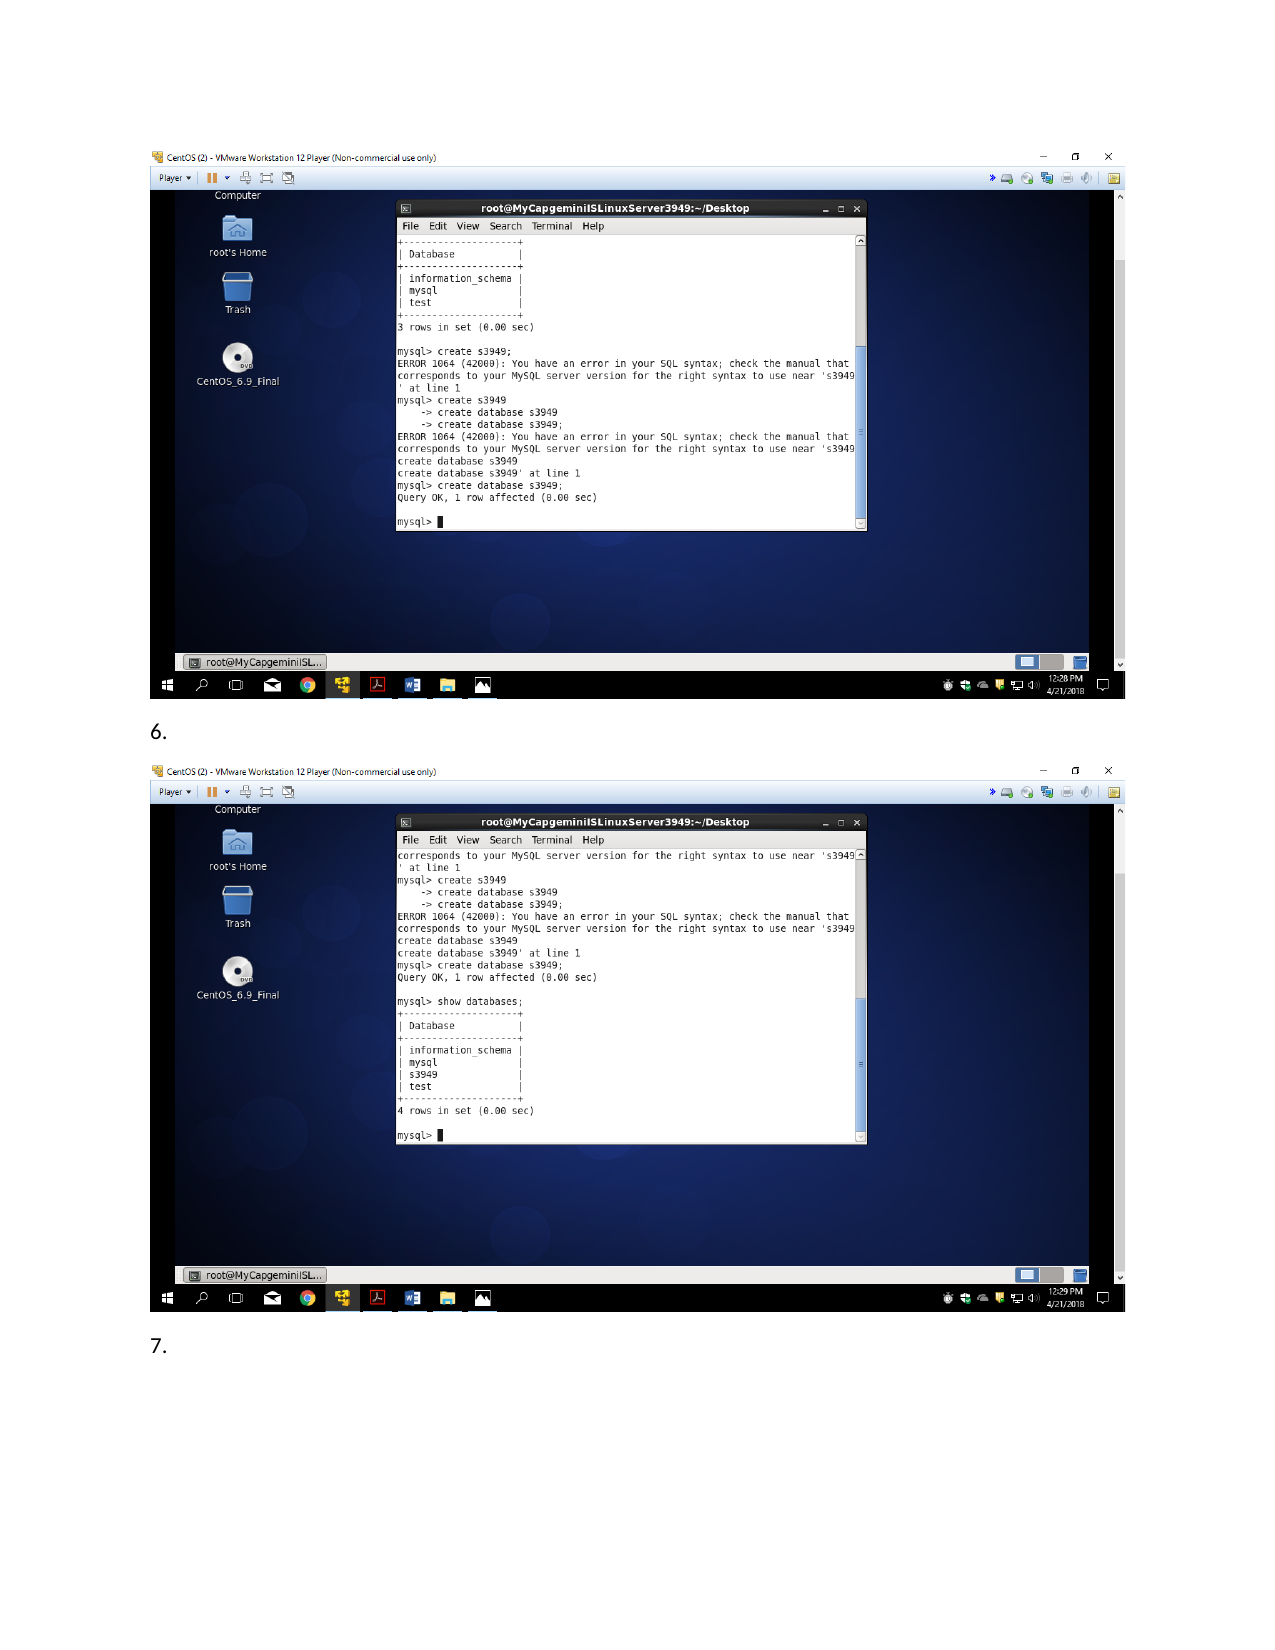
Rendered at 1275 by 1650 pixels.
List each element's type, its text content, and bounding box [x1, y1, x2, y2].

text 6. [150, 717, 1125, 745]
text 7. [150, 1331, 1125, 1359]
picture [150, 150, 1125, 699]
picture [150, 763, 1125, 1312]
